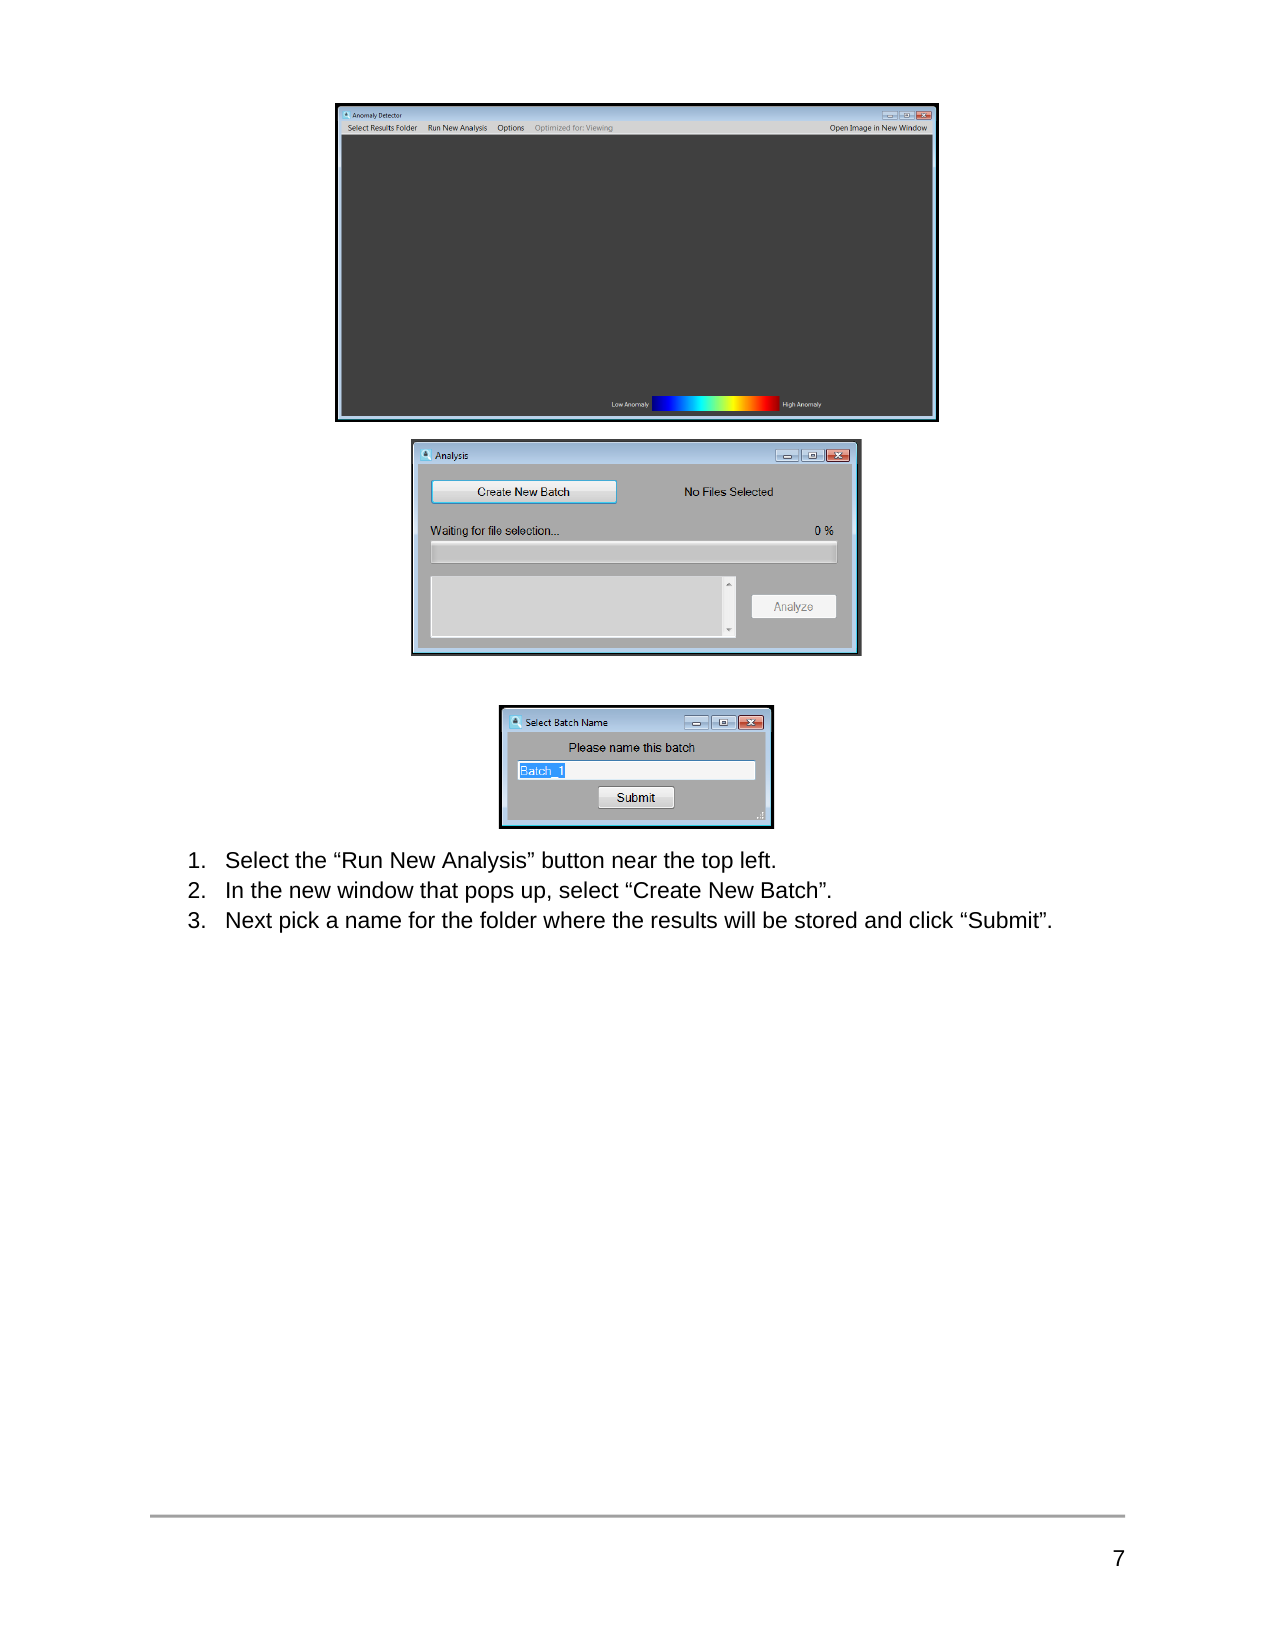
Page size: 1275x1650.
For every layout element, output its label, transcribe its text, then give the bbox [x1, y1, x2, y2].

picture [498, 705, 775, 829]
list In the new window that pops up, select “Create New Batch”. [187, 877, 1125, 903]
list Next pick a name for the folder where the results will be stored and click “Submit”. [187, 907, 1125, 934]
picture [411, 439, 862, 656]
picture [335, 103, 939, 422]
